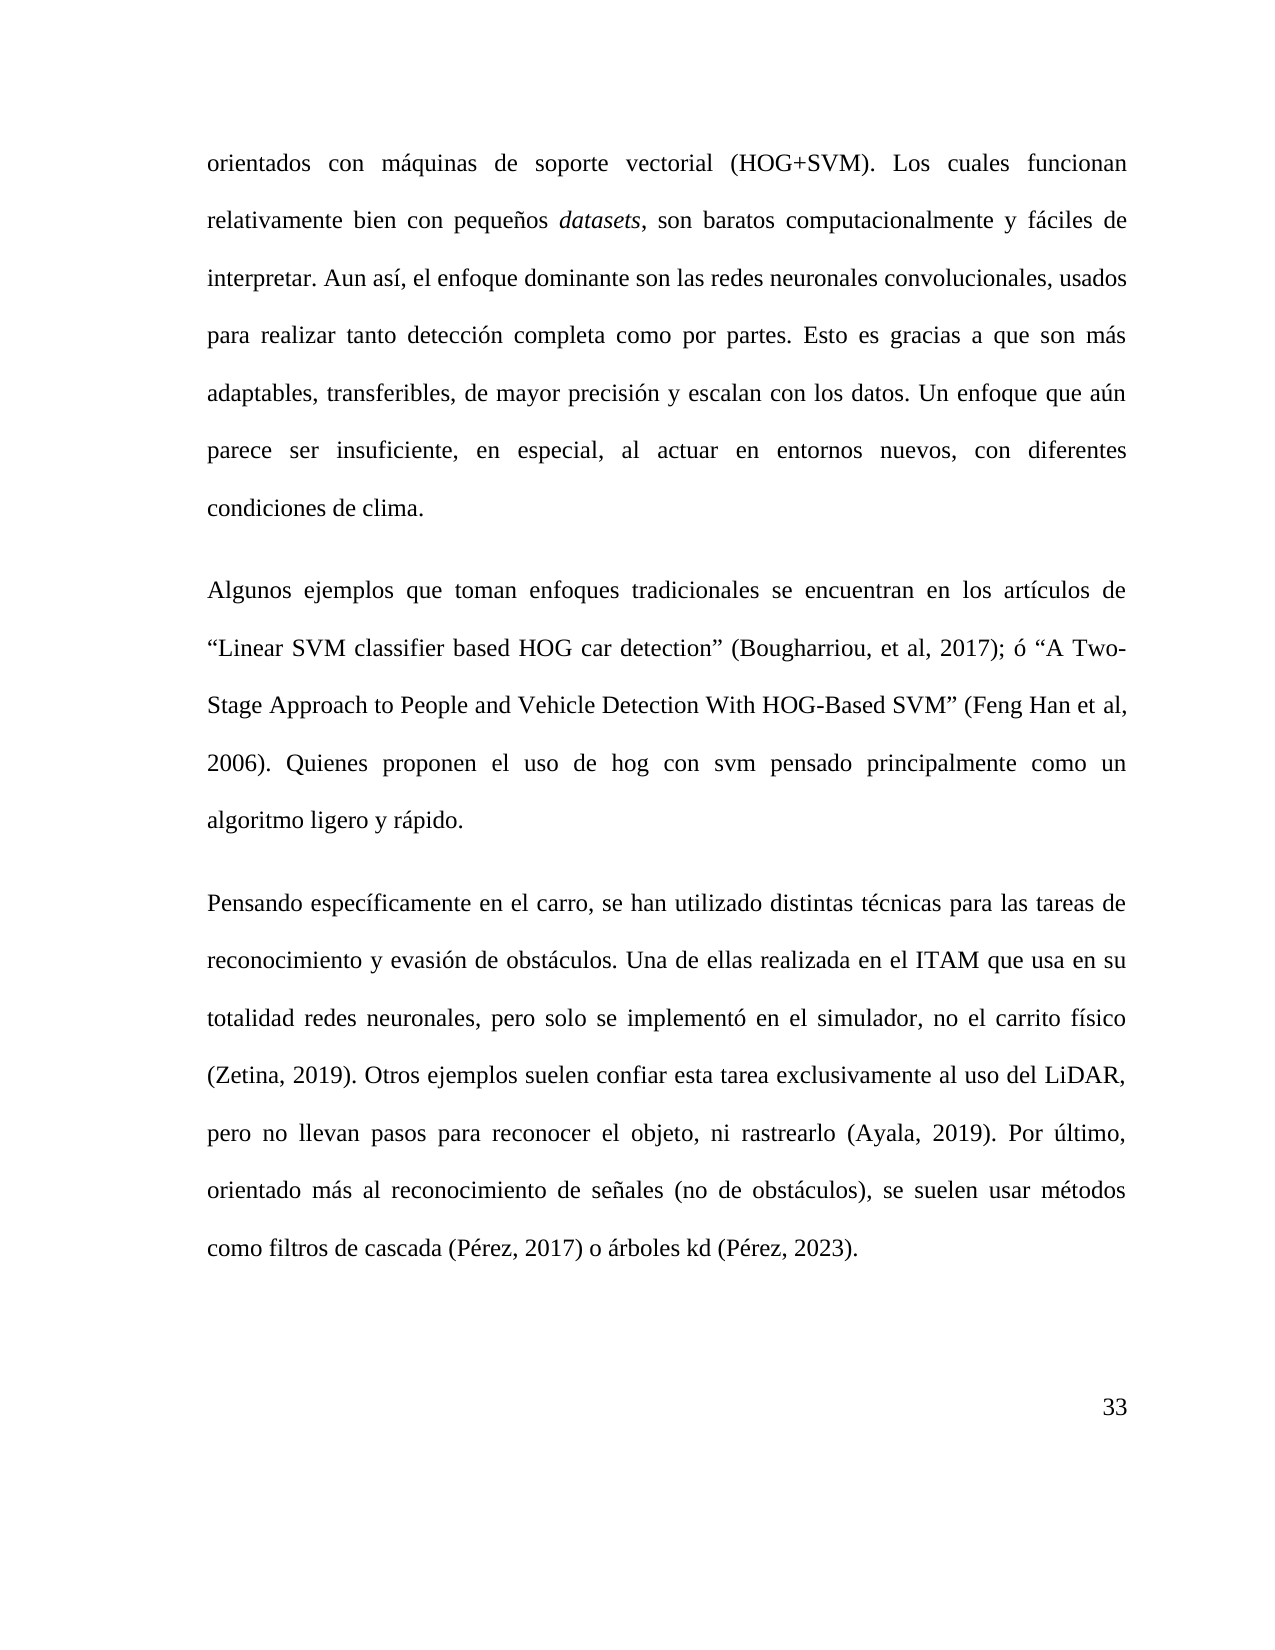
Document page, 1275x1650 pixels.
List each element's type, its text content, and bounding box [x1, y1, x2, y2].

text Pensando específicamente en el carro, se han utilizado distintas técnicas para las tareas de reconocimiento y evasión de obstáculos. Una de ellas realizada en el ITAM que usa en su totalidad redes neuronales, pero solo se implementó en el simulador, no el carrito físico (Zetina, 2019). Otros ejemplos suelen confiar esta tarea exclusivamente al uso del LiDAR, pero no llevan pasos para reconocer el objeto, ni rastrearlo (Ayala, 2019). Por último, orientado más al reconocimiento de señales (no de obstáculos), se suelen usar métodos como filtros de cascada (Pérez, 2017) o árboles kd (Pérez, 2023). [207, 888, 1127, 1261]
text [207, 148, 1127, 521]
text Algunos ejemplos que toman enfoques tradicionales se encuentran en los artículos de “Linear SVM classifier based HOG car detection” (Bougharriou, et al, 2017); ó “A Two-Stage Approach to People and Vehicle Detection With HOG-Based SVM” (Feng Han et al, 2006). Quienes proponen el uso de hog con svm pensado principalmente como un algoritmo ligero y rápido. [207, 575, 1127, 834]
